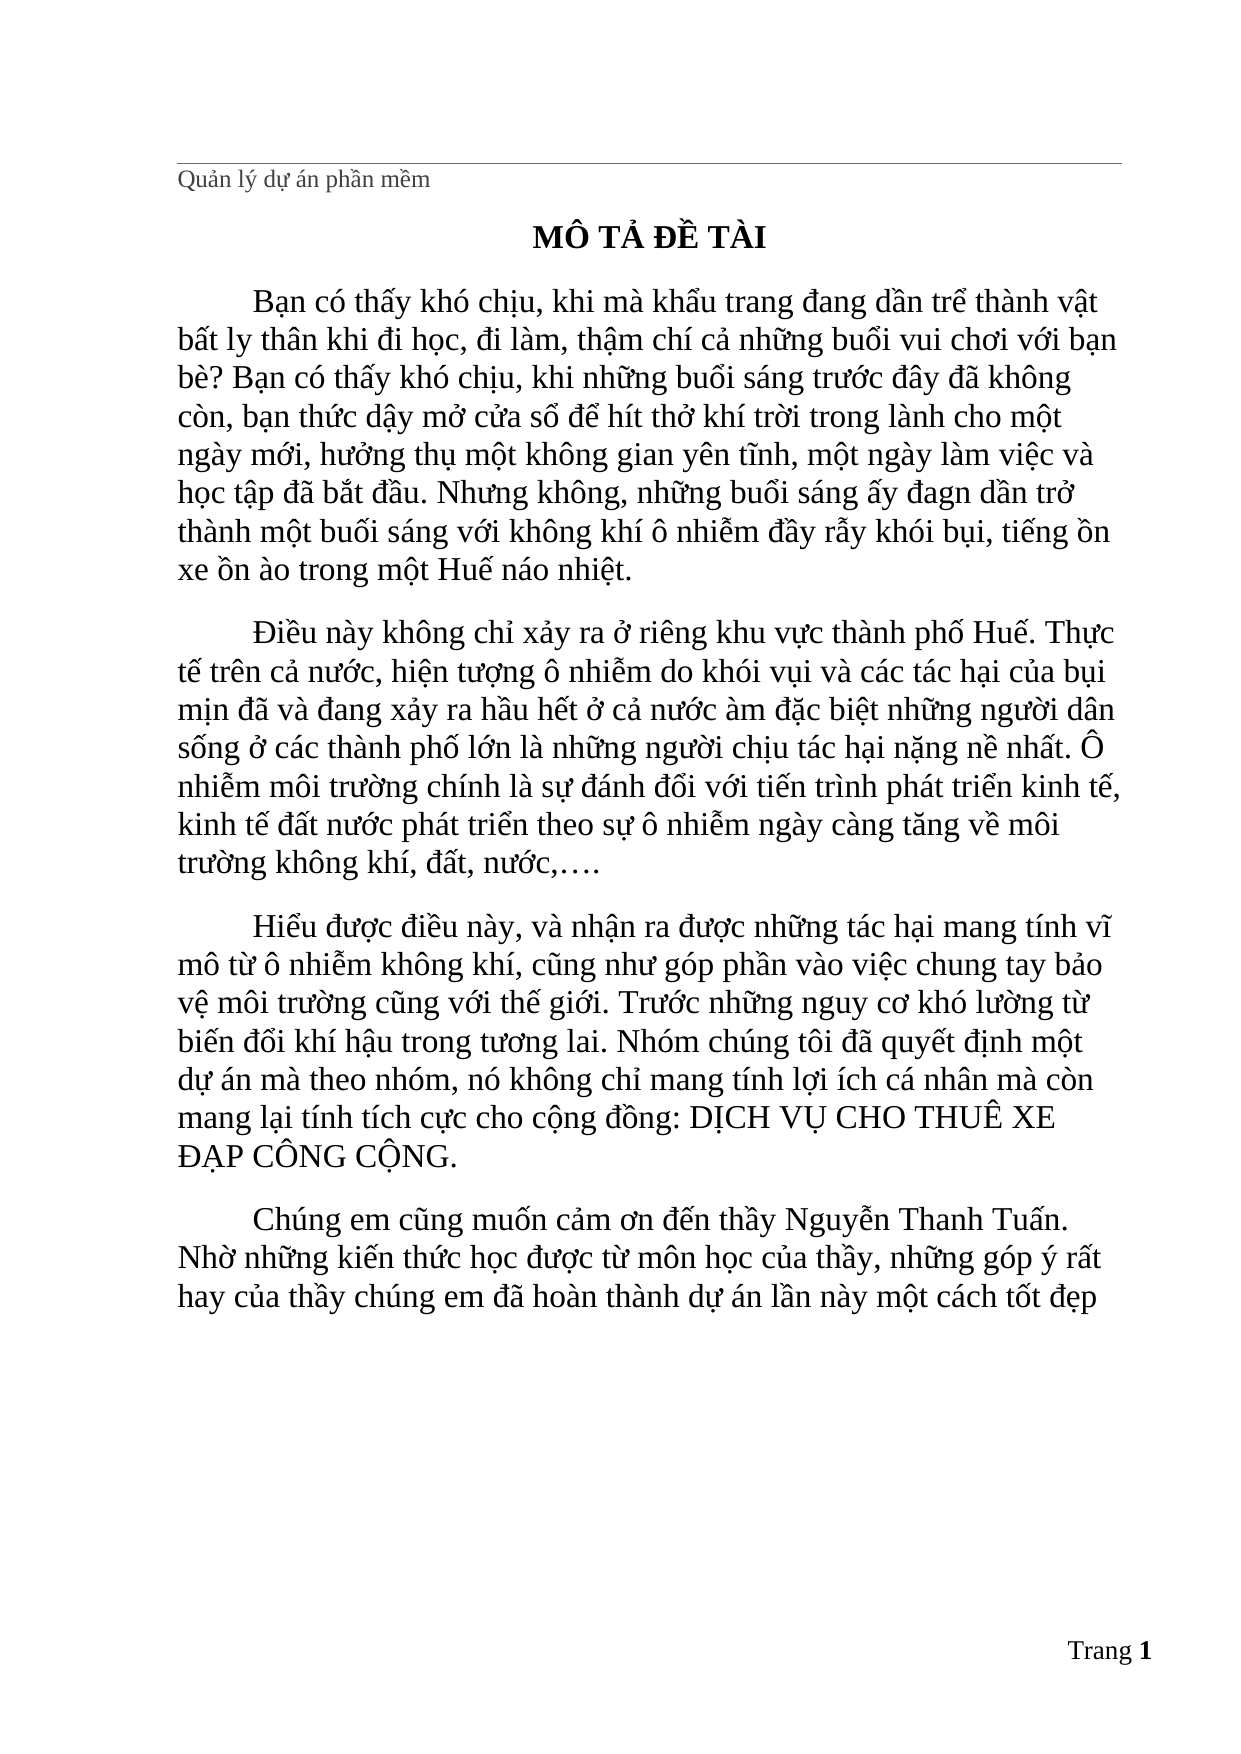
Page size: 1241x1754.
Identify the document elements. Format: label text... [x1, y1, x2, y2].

text Chúng em cũng muốn cảm ơn đến thầy Nguyễn Thanh Tuấn. Nhờ những kiến thức học được từ môn học của thầy, những góp ý rất hay của thầy chúng em đã hoàn thành dự án lần này một cách tốt đẹp [177, 1199, 1122, 1314]
text Điều này không chỉ xảy ra ở riêng khu vực thành phố Huế. Thực tế trên cả nước, hiện tượng ô nhiễm do khói vụi và các tác hại của bụi mịn đã và đang xảy ra hầu hết ở cả nước àm đặc biệt những người dân sống ở các thành phố lớn là những người chịu tác hại nặng nề nhất. Ô nhiễm môi trường chính là sự đánh đổi với tiến trình phát triển kinh tế, kinh tế đất nước phát triển theo sự ô nhiễm ngày càng tăng về môi trường không khí, đất, nước,…. [177, 612, 1122, 881]
text MÔ TẢ ĐỀ TÀI [177, 217, 1122, 256]
text Hiểu được điều này, và nhận ra được những tác hại mang tính vĩ mô từ ô nhiễm không khí, cũng như góp phần vào việc chung tay bảo vệ môi trường cũng với thế giới. Trước những nguy cơ khó lường từ biến đổi khí hậu trong tương lai. Nhóm chúng tôi đã quyết định một dự án mà theo nhóm, nó không chỉ mang tính lợi ích cá nhân mà còn mang lại tính tích cực cho cộng đồng: DỊCH VỤ CHO THUÊ XE ĐẠP CÔNG CỘNG. [177, 906, 1122, 1174]
text Bạn có thấy khó chịu, khi mà khẩu trang đang dần trể thành vật bất ly thân khi đi học, đi làm, thậm chí cả những buổi vui chơi với bạn bè? Bạn có thấy khó chịu, khi những buổi sáng trước đây đã không còn, bạn thức dậy mở cửa sổ để hít thở khí trời trong lành cho một ngày mới, hưởng thụ một không gian yên tĩnh, một ngày làm việc và học tập đã bắt đầu. Nhưng không, những buổi sáng ấy đagn dần trở thành một buối sáng với không khí ô nhiễm đầy rẫy khói bụi, tiếng ồn xe ồn ào trong một Huế náo nhiệt. [177, 281, 1122, 587]
